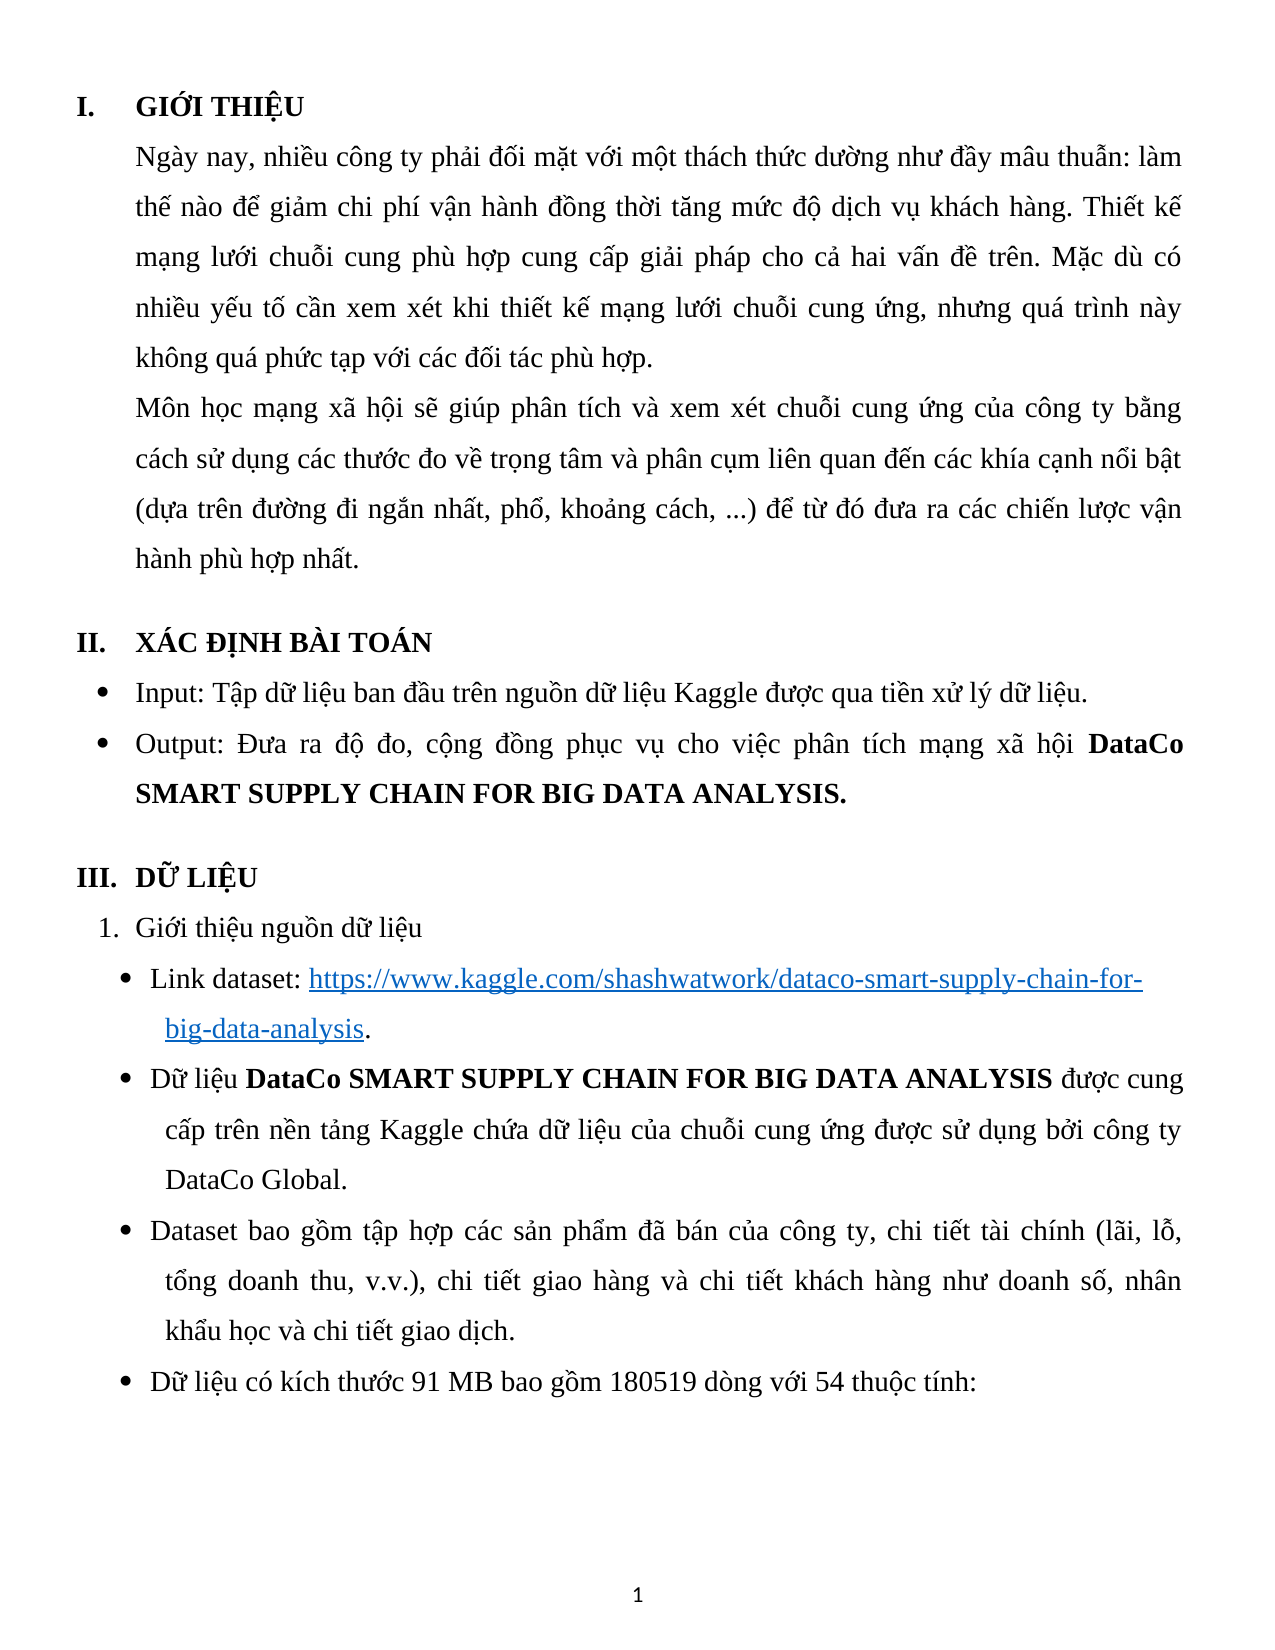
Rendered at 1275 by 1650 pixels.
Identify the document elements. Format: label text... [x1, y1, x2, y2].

list Output: Đưa ra độ đo, cộng đồng phục vụ cho việc phân tích mạng xã hội DataCo SMART SUPPLY CHAIN FOR BIG DATA ANALYSIS. [98, 726, 1184, 810]
list Input: Tập dữ liệu ban đầu trên nguồn dữ liệu Kaggle được qua tiền xử lý dữ liệu. [98, 676, 1184, 709]
list Ngày nay, nhiều công ty phải đối mặt với một thách thức dường như đầy mâu thuẫn: làm thế nào để giảm chi phí vận hành đồng thời tăng mức độ dịch vụ khách hàng. Thiết kế mạng lưới chuỗi cung phù hợp cung cấp giải pháp cho cả hai vấn đề trên. Mặc dù có nhiều yếu tố cần xem xét khi thiết kế mạng lưới chuỗi cung ứng, nhưng quá trình này không quá phức tạp với các đối tác phù hợp. [135, 139, 1184, 374]
list GIỚI THIỆU [76, 89, 1198, 122]
list Dữ liệu DataCo SMART SUPPLY CHAIN FOR BIG DATA ANALYSIS được cung cấp trên nền tảng Kaggle chứa dữ liệu của chuỗi cung ứng được sử dụng bởi công ty DataCo Global. [121, 1062, 1184, 1196]
list DỮ LIỆU [76, 860, 1198, 894]
list Giới thiệu nguồn dữ liệu [98, 911, 1198, 944]
list Dataset bao gồm tập hợp các sản phẩm đã bán của công ty, chi tiết tài chính (lãi, lỗ, tổng doanh thu, v.v.), chi tiết giao hàng và chi tiết khách hàng như doanh số, nhân khẩu học và chi tiết giao dịch. [121, 1213, 1184, 1347]
list Dữ liệu có kích thước 91 MB bao gồm 180519 dòng với 54 thuộc tính: [121, 1364, 1184, 1397]
list Link dataset: https://www.kaggle.com/shashwatwork/dataco-smart-supply-chain-for-big-data-analysis. [121, 961, 1184, 1045]
list XÁC ĐỊNH BÀI TOÁN [76, 625, 1198, 659]
list Môn học mạng xã hội sẽ giúp phân tích và xem xét chuỗi cung ứng của công ty bằng cách sử dụng các thước đo về trọng tâm và phân cụm liên quan đến các khía cạnh nổi bật (dựa trên đường đi ngắn nhất, phổ, khoảng cách, ...) để từ đó đưa ra các chiến lược vận hành phù hợp nhất. [135, 391, 1184, 575]
